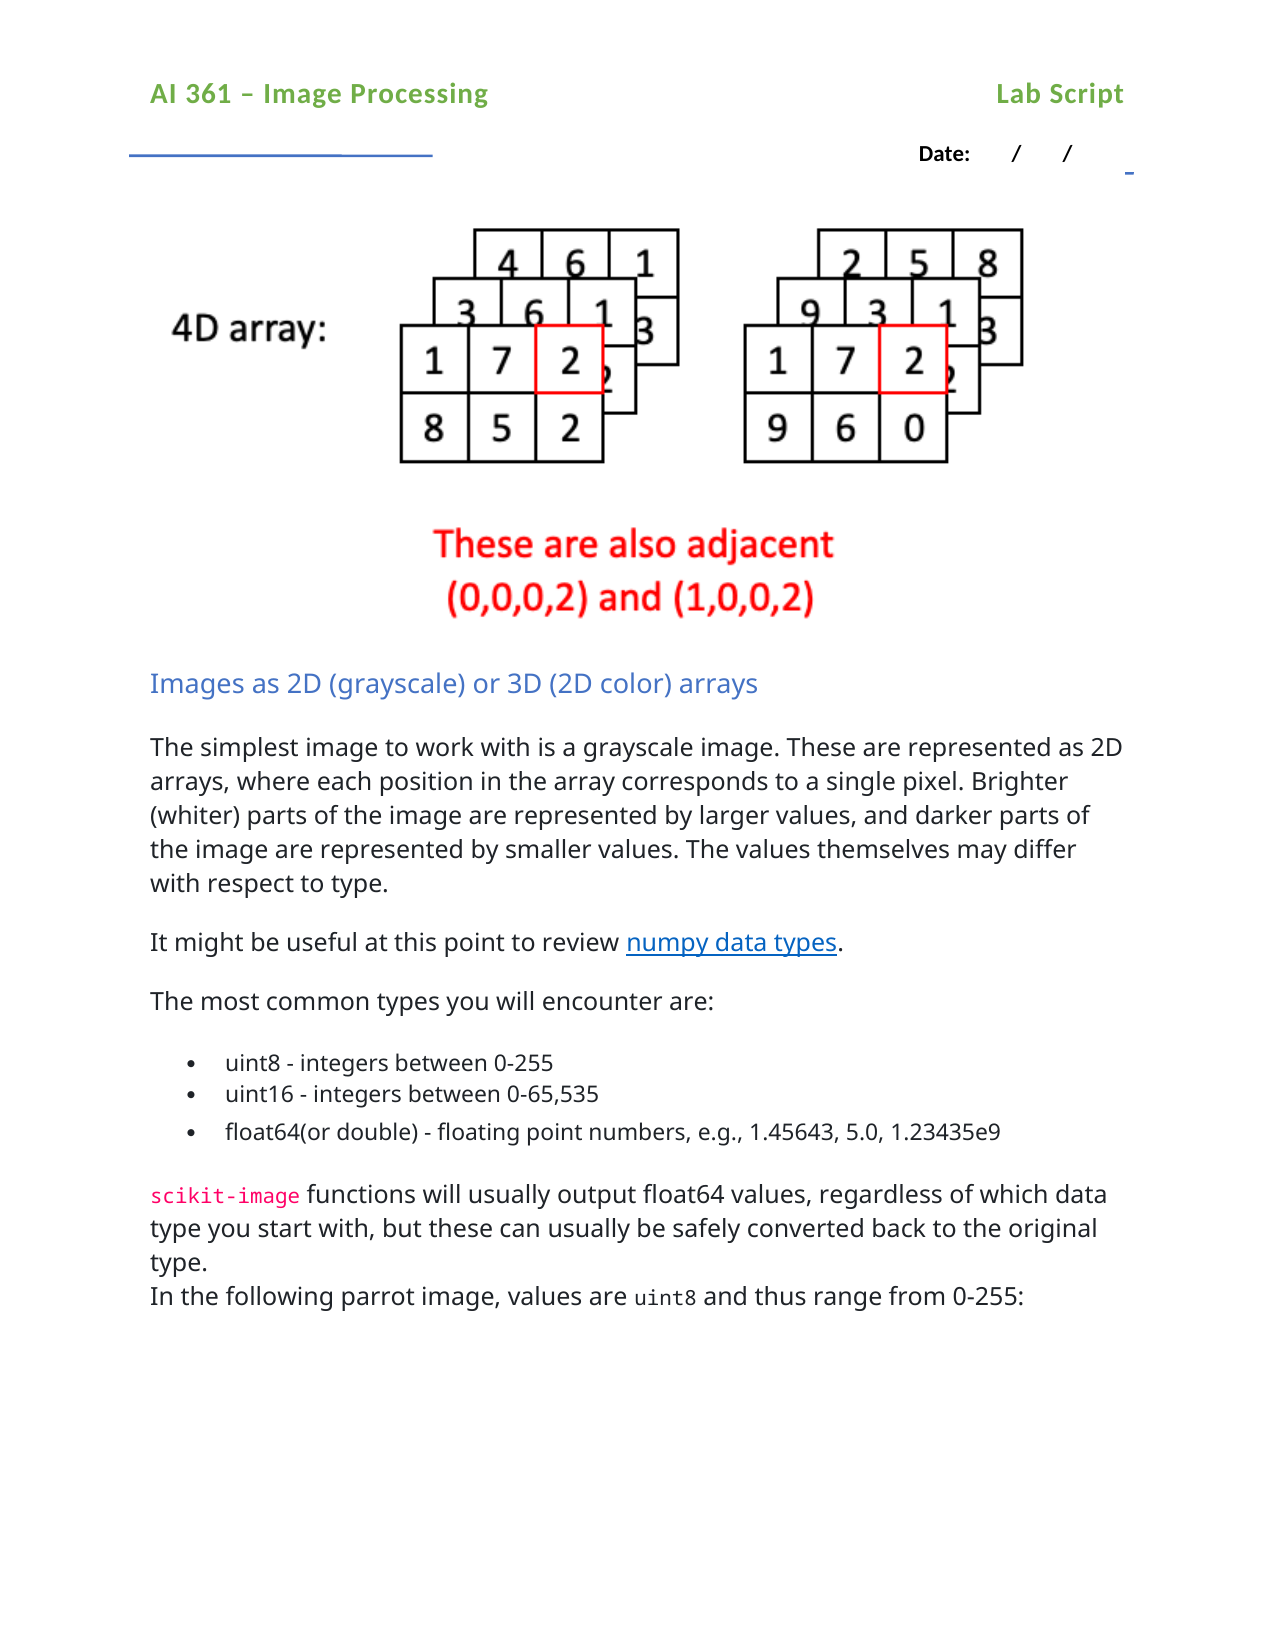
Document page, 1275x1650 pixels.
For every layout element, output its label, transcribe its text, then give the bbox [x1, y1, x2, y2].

list uint8 - integers between 0-255 [187, 1047, 1125, 1078]
list uint16 - integers between 0-65,535 [187, 1078, 1125, 1109]
list float64(or double) - floating point numbers, e.g., 1.45643, 5.0, 1.23435e9 [187, 1116, 1125, 1147]
text The simplest image to work with is a grayscale image. These are represented as 2D arrays, where each position in the array corresponds to a single pixel. Brighter (whiter) parts of the image are represented by larger values, and darker parts of the image are represented by smaller values. The values themselves may differ with respect to type. [150, 729, 1125, 900]
text scikit-image functions will usually output float64 values, regardless of which data type you start with, but these can usually be safely converted back to the original type. [150, 1176, 1125, 1278]
picture [150, 166, 1058, 628]
text In the following parrot image, values are uint8 and thus range from 0-255: [150, 1278, 1125, 1312]
text It might be useful at this point to review numpy data types. [150, 925, 1125, 959]
text The most common types you will encounter are: [150, 984, 1125, 1018]
subtitle Images as 2D (grayscale) or 3D (2D color) arrays [150, 665, 1125, 702]
